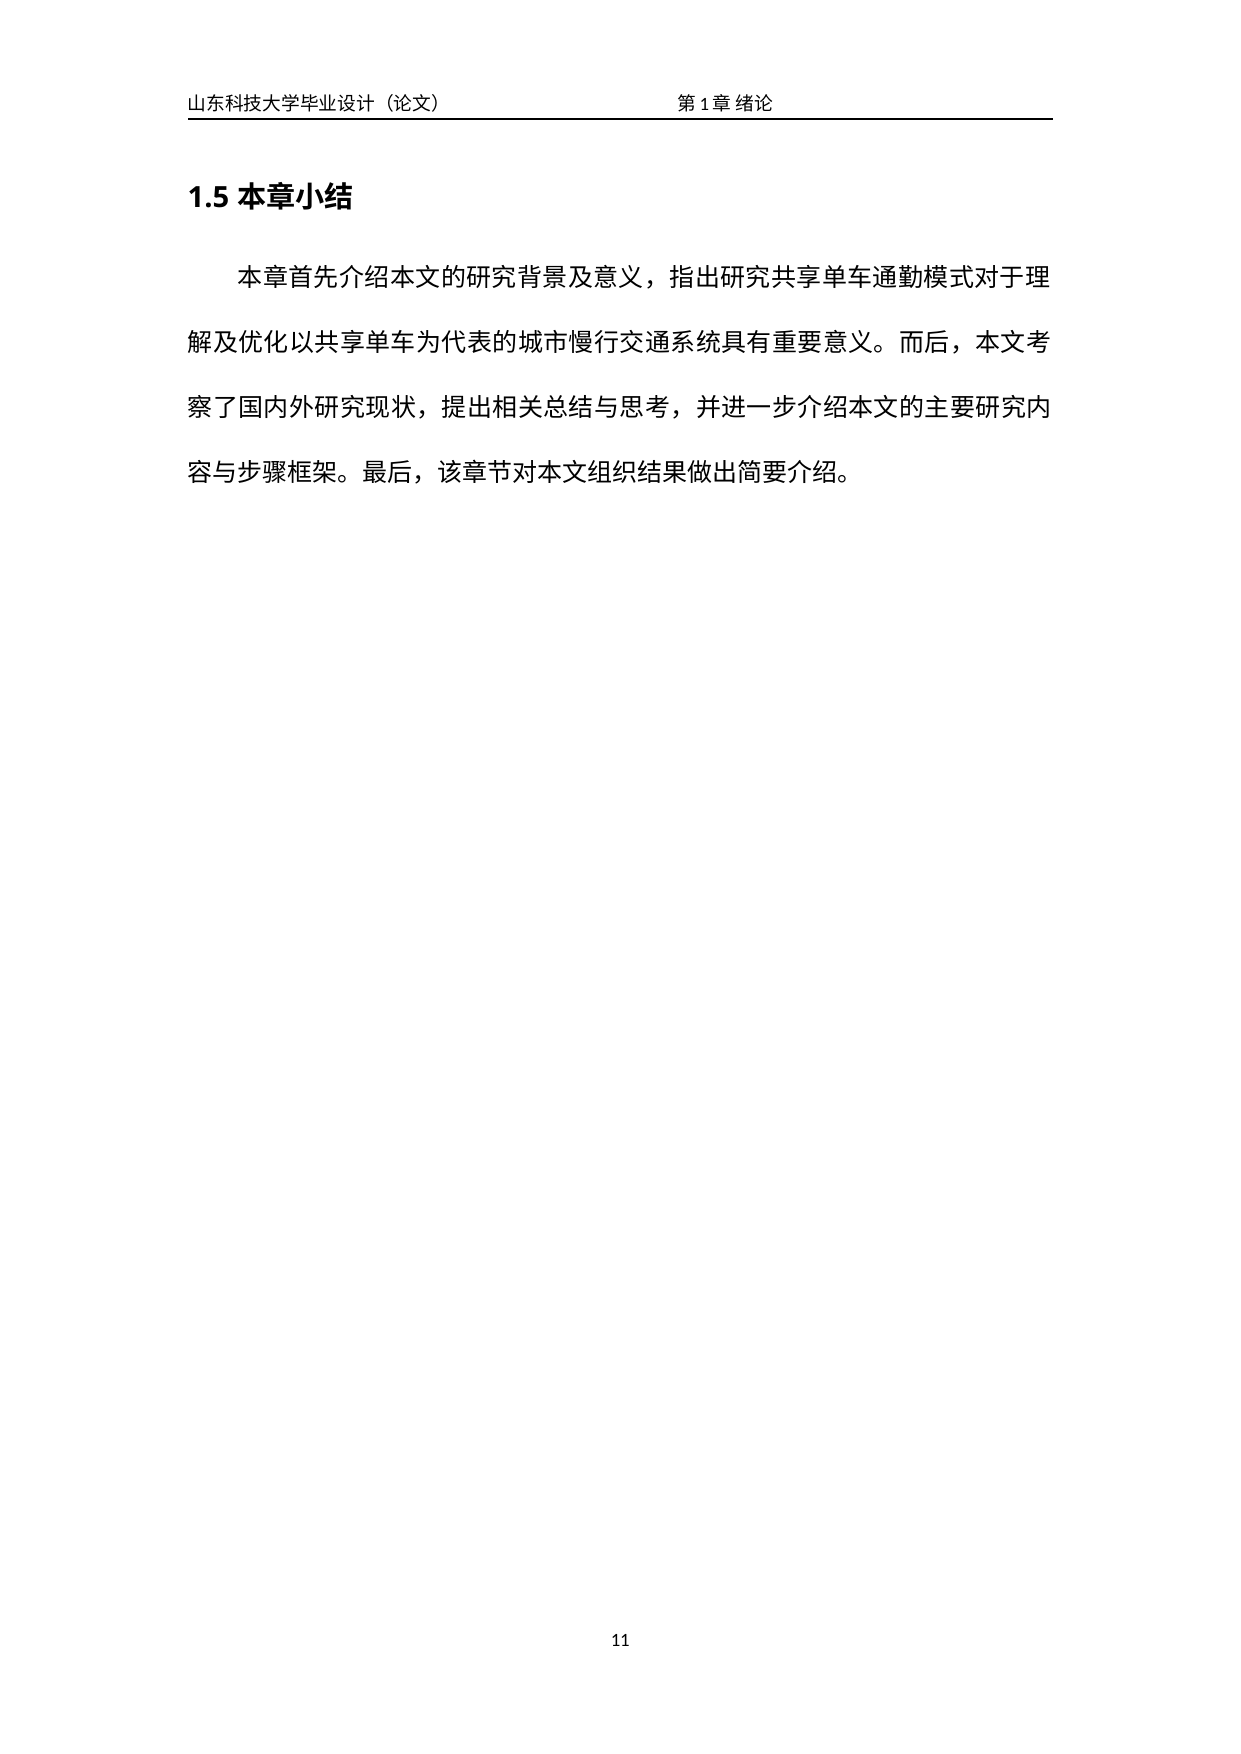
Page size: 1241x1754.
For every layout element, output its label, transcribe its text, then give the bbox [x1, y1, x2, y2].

text 本章首先介绍本文的研究背景及意义，指出研究共享单车通勤模式对于理解及优化以共享单车为代表的城市慢行交通系统具有重要意义。而后，本文考察了国内外研究现状，提出相关总结与思考，并进一步介绍本文的主要研究内容与步骤框架。最后，该章节对本文组织结果做出简要介绍。 [187, 243, 1053, 503]
list 1.5 本章小结 [187, 162, 1053, 227]
